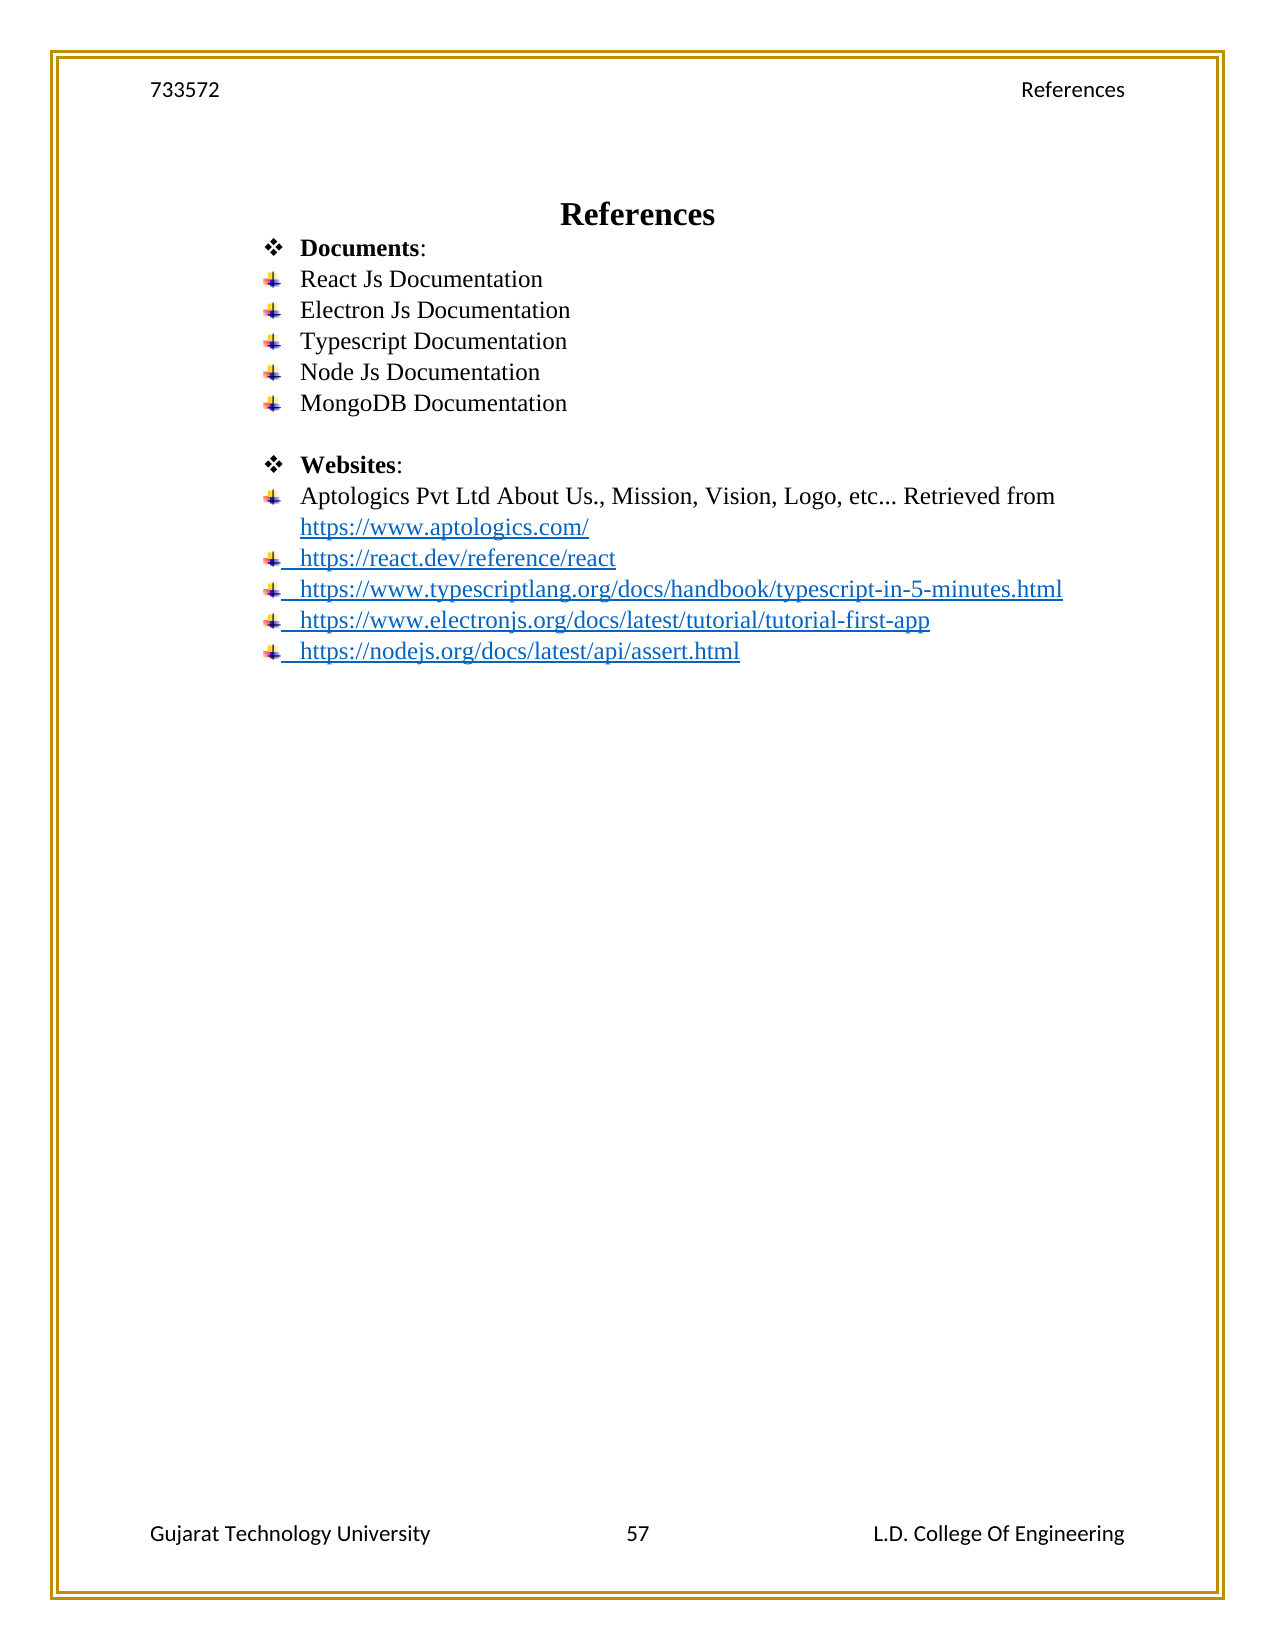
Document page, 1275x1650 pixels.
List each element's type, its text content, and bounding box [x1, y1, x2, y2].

picture [263, 581, 281, 598]
list Documents: [262, 233, 1125, 262]
picture [263, 488, 281, 505]
picture [263, 394, 281, 412]
picture [263, 643, 281, 660]
list Typescript Documentation [262, 326, 1125, 355]
list React Js Documentation [262, 264, 1125, 293]
picture [263, 612, 281, 629]
picture [263, 270, 281, 288]
list MongoDB Documentation [262, 388, 1125, 417]
list Websites: [262, 450, 1125, 479]
picture [263, 301, 281, 319]
picture [263, 332, 281, 350]
list https://www.typescriptlang.org/docs/handbook/typescript-in-5-minutes.html [262, 574, 1125, 603]
list Node Js Documentation [262, 357, 1125, 386]
picture [263, 550, 281, 567]
list https://nodejs.org/docs/latest/api/assert.html [262, 636, 1125, 665]
list Electron Js Documentation [262, 295, 1125, 324]
list https://react.dev/reference/react [262, 543, 1125, 572]
list Aptologics Pvt Ltd About Us., Mission, Vision, Logo, etc... Retrieved from [262, 481, 1125, 510]
list https://www.electronjs.org/docs/latest/tutorial/tutorial-first-app [262, 605, 1125, 634]
subtitle References [150, 194, 1125, 233]
list https://www.aptologics.com/ [300, 512, 1125, 541]
picture [263, 363, 281, 381]
